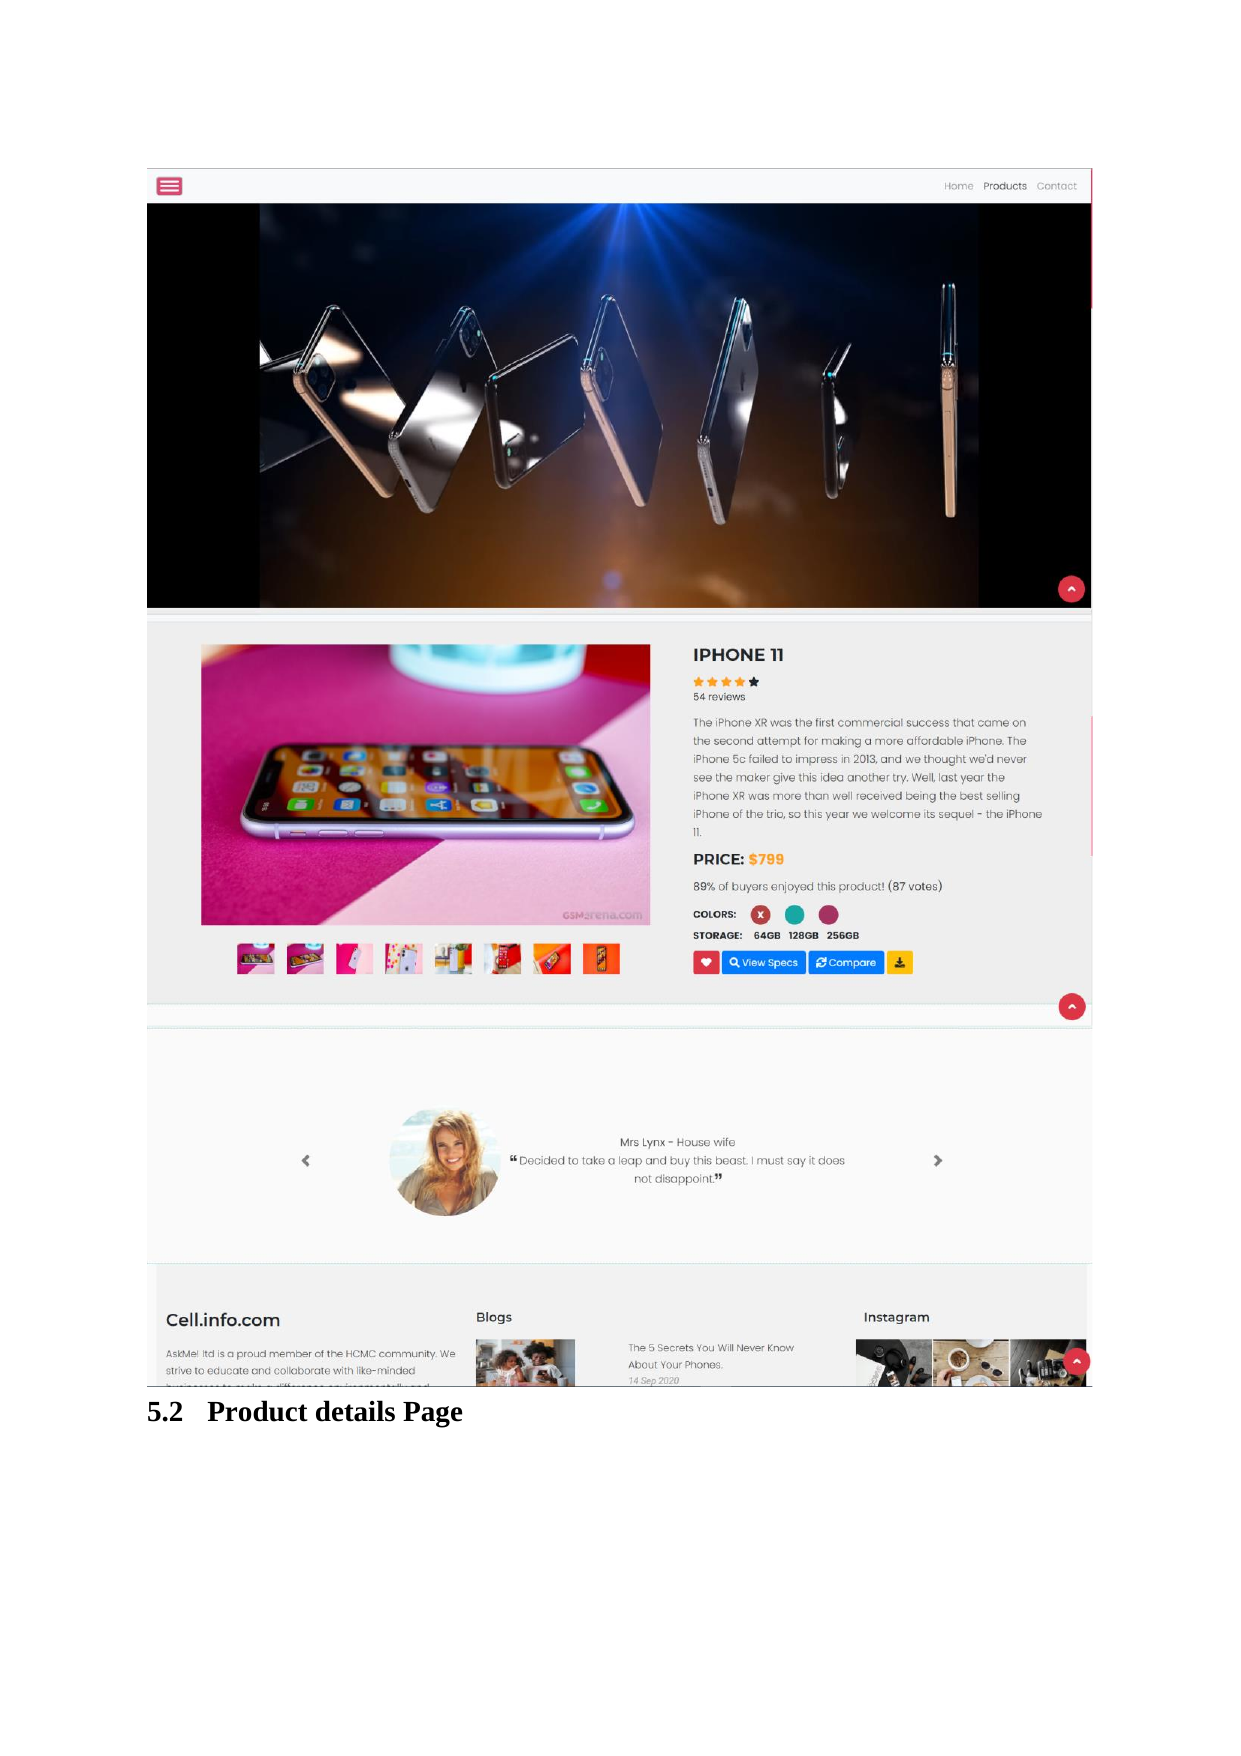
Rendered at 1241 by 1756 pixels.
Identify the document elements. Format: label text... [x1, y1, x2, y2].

picture [147, 168, 1093, 1387]
